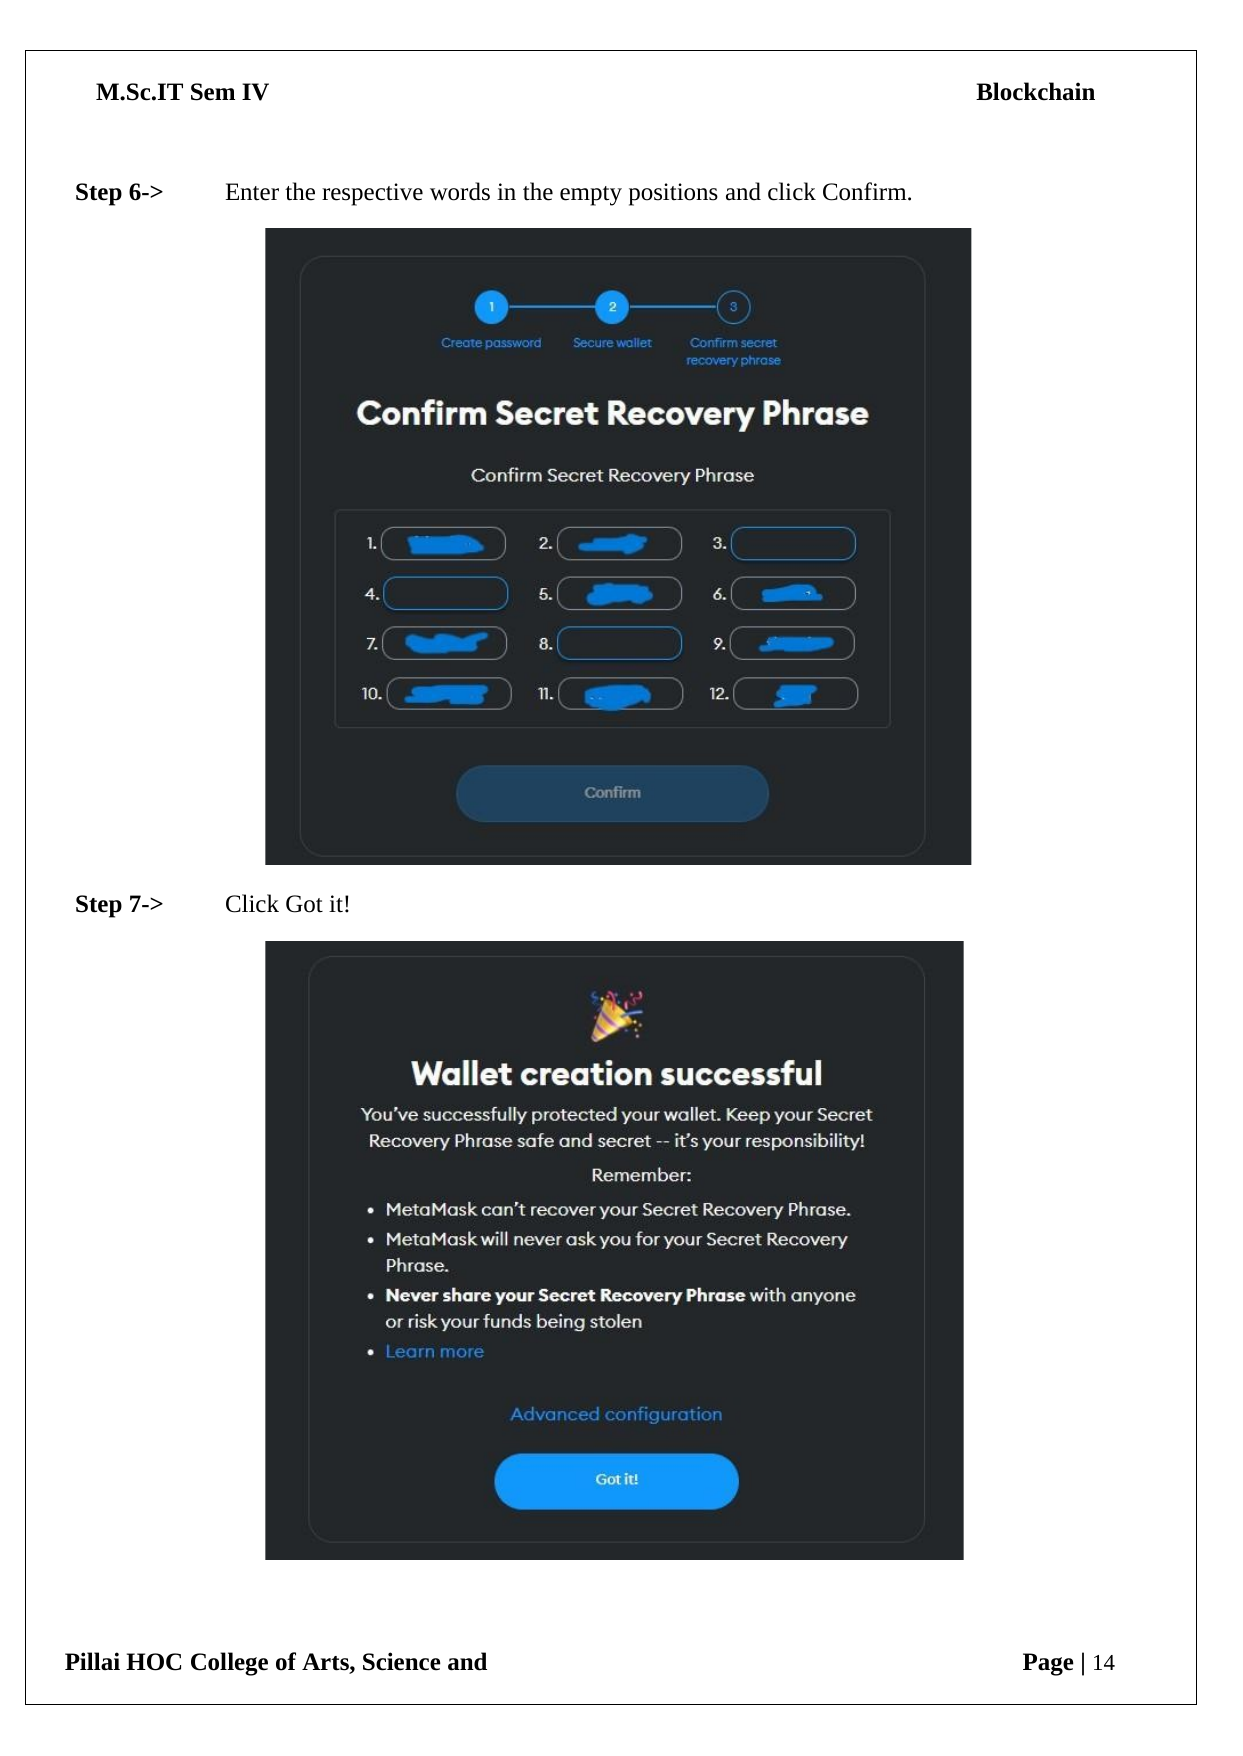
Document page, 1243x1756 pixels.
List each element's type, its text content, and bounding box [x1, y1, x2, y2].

picture [265, 941, 964, 1560]
picture [265, 228, 972, 865]
text Step 6-> Enter the respective words in the empty positions and click Confirm. [75, 177, 1196, 205]
